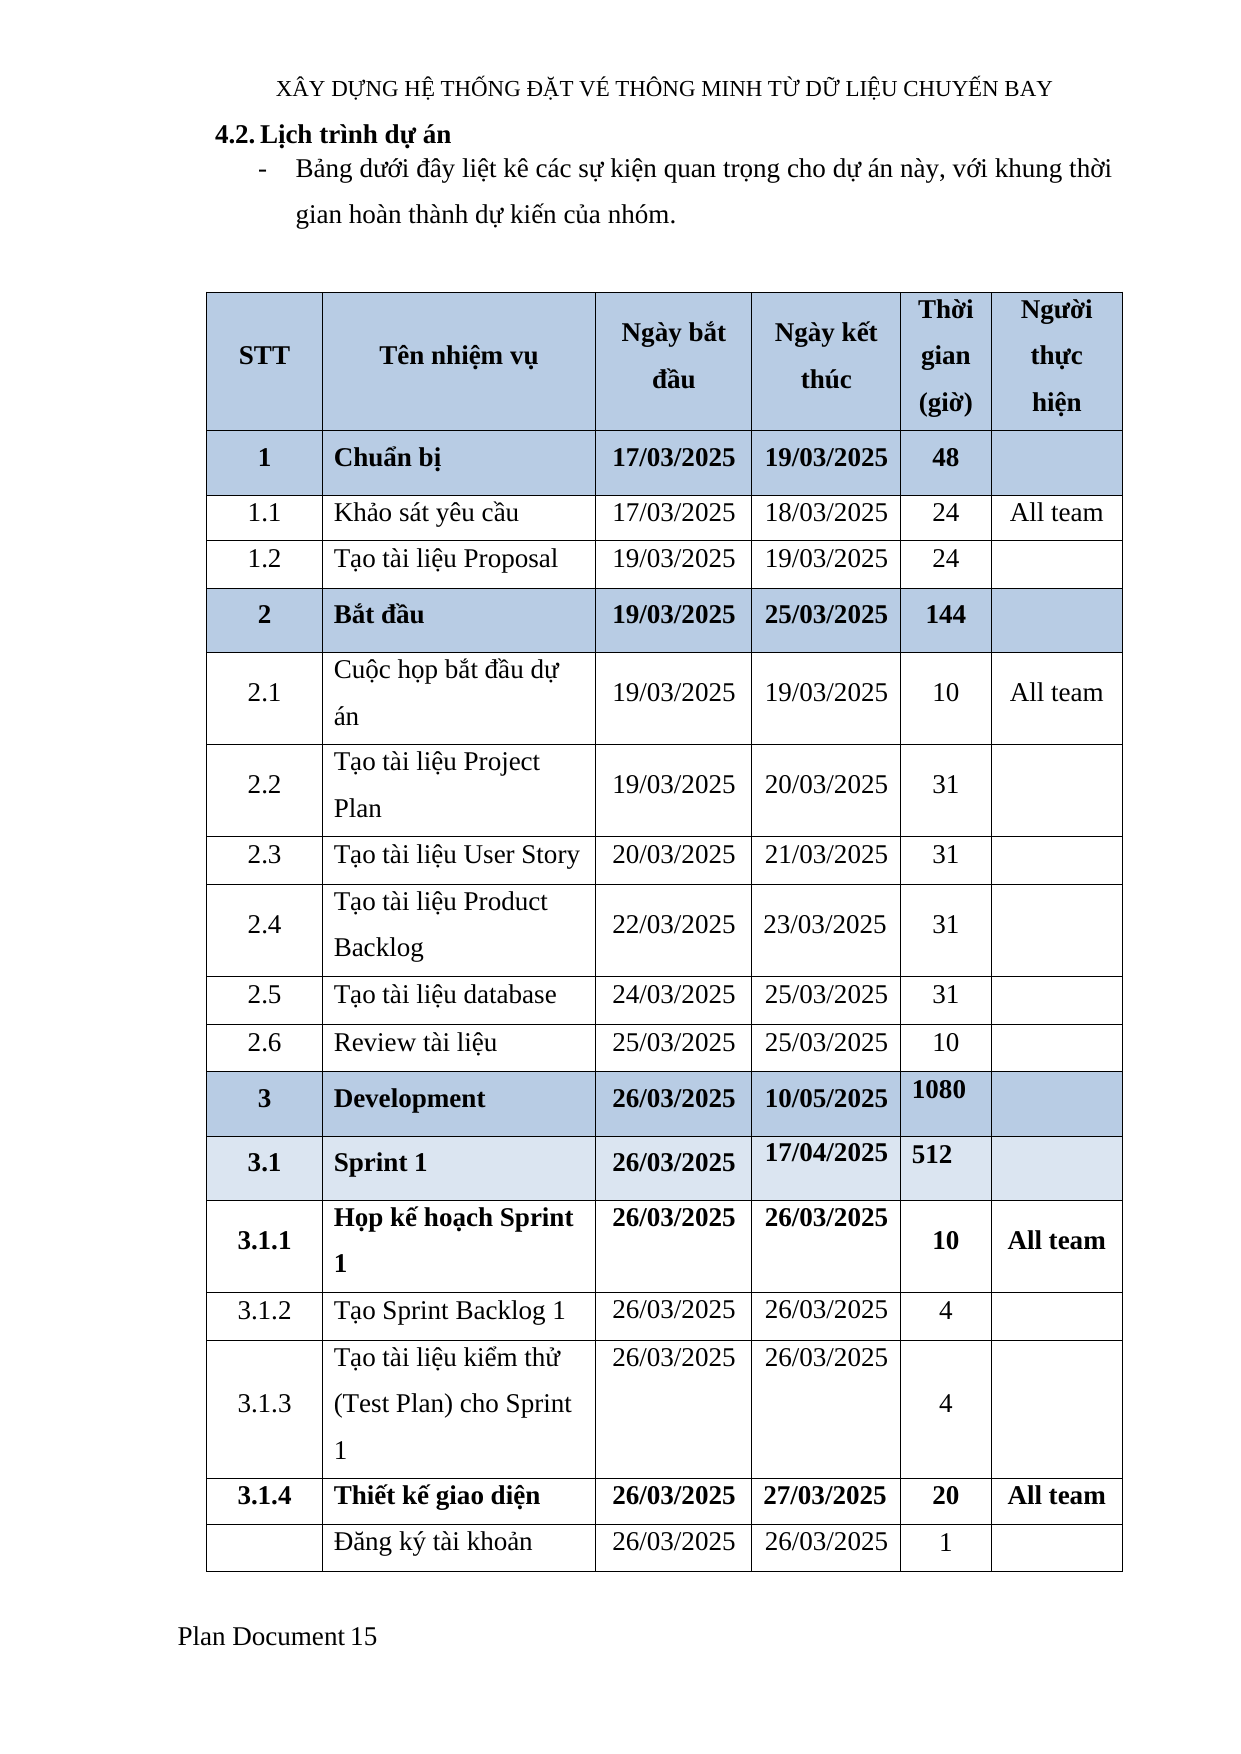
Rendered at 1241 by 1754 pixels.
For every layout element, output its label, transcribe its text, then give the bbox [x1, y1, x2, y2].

table_cell [992, 885, 1122, 976]
table_cell 3.1 [207, 1137, 322, 1200]
table_cell 25/03/2025 [752, 977, 900, 1023]
table_cell Development [323, 1072, 595, 1136]
table_cell 3.1.3 [207, 1341, 322, 1478]
table_cell 19/03/2025 [752, 431, 900, 495]
table_cell 31 [901, 885, 991, 976]
table_cell 25/03/2025 [752, 589, 900, 652]
table_cell 26/03/2025 [752, 1293, 900, 1339]
table_cell 27/03/2025 [752, 1479, 900, 1523]
table_cell Khảo sát yêu cầu [323, 496, 595, 540]
table_cell Tạo tài liệu Proposal [323, 541, 595, 588]
table_cell 19/03/2025 [596, 589, 751, 652]
table_cell 26/03/2025 [596, 1525, 751, 1571]
table_cell [992, 1072, 1122, 1136]
table_cell 2.4 [207, 885, 322, 976]
table_cell [992, 745, 1122, 836]
table_cell Bắt đầu [323, 589, 595, 652]
table_cell 31 [901, 977, 991, 1023]
table_cell 10 [901, 1025, 991, 1071]
table_cell Đăng ký tài khoản [323, 1525, 595, 1571]
table_cell [992, 837, 1122, 884]
table_cell 17/04/2025 [752, 1137, 900, 1200]
table_cell 10/05/2025 [752, 1072, 900, 1136]
subtitle Lịch trình dự án [215, 118, 1152, 149]
table_cell 512 [901, 1137, 991, 1200]
table_cell 26/03/2025 [752, 1341, 900, 1478]
table_cell [992, 589, 1122, 652]
table_cell [207, 1525, 322, 1571]
table_cell 10 [901, 1201, 991, 1292]
table_cell All team [992, 496, 1122, 540]
table_cell 24 [901, 541, 991, 588]
table_header Ngày bắt đầu [596, 293, 751, 430]
table_cell 25/03/2025 [596, 1025, 751, 1071]
table_cell 1.1 [207, 496, 322, 540]
table_cell 2.1 [207, 653, 322, 744]
table_cell All team [992, 1479, 1122, 1523]
table_cell [992, 1137, 1122, 1200]
table_cell 4 [901, 1341, 991, 1478]
table_cell Tạo tài liệu User Story [323, 837, 595, 884]
table_header STT [207, 293, 322, 430]
table_cell 20/03/2025 [752, 745, 900, 836]
table_cell Tạo tài liệu Product Backlog [323, 885, 595, 976]
table_cell 10 [901, 653, 991, 744]
table_cell 3.1.2 [207, 1293, 322, 1339]
table_cell 24 [901, 496, 991, 540]
table_cell 3 [207, 1072, 322, 1136]
table_cell 26/03/2025 [596, 1137, 751, 1200]
table_cell 2 [207, 589, 322, 652]
table_cell [992, 431, 1122, 495]
table_cell 48 [901, 431, 991, 495]
table_cell 19/03/2025 [596, 653, 751, 744]
table_cell 1 [901, 1525, 991, 1571]
table_cell 23/03/2025 [752, 885, 900, 976]
table_cell 24/03/2025 [596, 977, 751, 1023]
table_cell 31 [901, 745, 991, 836]
table_cell 3.1.4 [207, 1479, 322, 1523]
table_cell 17/03/2025 [596, 496, 751, 540]
table_cell Tạo tài liệu Project Plan [323, 745, 595, 836]
table_cell 17/03/2025 [596, 431, 751, 495]
table_cell Họp kế hoạch Sprint 1 [323, 1201, 595, 1292]
table_cell 4 [901, 1293, 991, 1339]
table_header Ngày kết thúc [752, 293, 900, 430]
table_cell 26/03/2025 [596, 1479, 751, 1523]
table_cell Sprint 1 [323, 1137, 595, 1200]
table_cell Tạo tài liệu kiểm thử (Test Plan) cho Sprint 1 [323, 1341, 595, 1478]
table_cell 2.5 [207, 977, 322, 1023]
table_cell 19/03/2025 [752, 653, 900, 744]
table_cell 2.2 [207, 745, 322, 836]
table_cell Tạo Sprint Backlog 1 [323, 1293, 595, 1339]
table_cell 26/03/2025 [752, 1525, 900, 1571]
table_cell Review tài liệu [323, 1025, 595, 1071]
table_cell 19/03/2025 [596, 541, 751, 588]
table_cell 21/03/2025 [752, 837, 900, 884]
table_cell 26/03/2025 [596, 1072, 751, 1136]
table_cell [992, 1293, 1122, 1339]
table_cell 26/03/2025 [596, 1341, 751, 1478]
table_cell 31 [901, 837, 991, 884]
table_cell [992, 1341, 1122, 1478]
table_cell Cuộc họp bắt đầu dự án [323, 653, 595, 744]
table_cell 18/03/2025 [752, 496, 900, 540]
table_cell 26/03/2025 [596, 1201, 751, 1292]
table_cell 144 [901, 589, 991, 652]
table_cell 20 [901, 1479, 991, 1523]
table_cell Chuẩn bị [323, 431, 595, 495]
table_cell All team [992, 653, 1122, 744]
table_cell 1080 [901, 1072, 991, 1136]
table_cell [992, 977, 1122, 1023]
table_cell 19/03/2025 [752, 541, 900, 588]
table_cell 3.1.1 [207, 1201, 322, 1292]
list Bảng dưới đây liệt kê các sự kiện quan trọng cho dự án này, với khung thời gian hoàn thành dự kiến của nhóm. [258, 152, 1152, 229]
table_cell Thiết kế giao diện [323, 1479, 595, 1523]
table_cell Tạo tài liệu database [323, 977, 595, 1023]
table_cell All team [992, 1201, 1122, 1292]
table_cell 1.2 [207, 541, 322, 588]
table_cell 20/03/2025 [596, 837, 751, 884]
table_cell 22/03/2025 [596, 885, 751, 976]
table_cell [992, 541, 1122, 588]
table_cell 25/03/2025 [752, 1025, 900, 1071]
table_cell [992, 1525, 1122, 1571]
table_cell 2.3 [207, 837, 322, 884]
table_cell 19/03/2025 [596, 745, 751, 836]
table_header Người thực hiện [992, 293, 1122, 430]
table_cell 26/03/2025 [752, 1201, 900, 1292]
table_header Thời gian (giờ) [901, 293, 991, 430]
table_cell [992, 1025, 1122, 1071]
table_cell 2.6 [207, 1025, 322, 1071]
table_cell 1 [207, 431, 322, 495]
table_cell 26/03/2025 [596, 1293, 751, 1339]
table_header Tên nhiệm vụ [323, 293, 595, 430]
